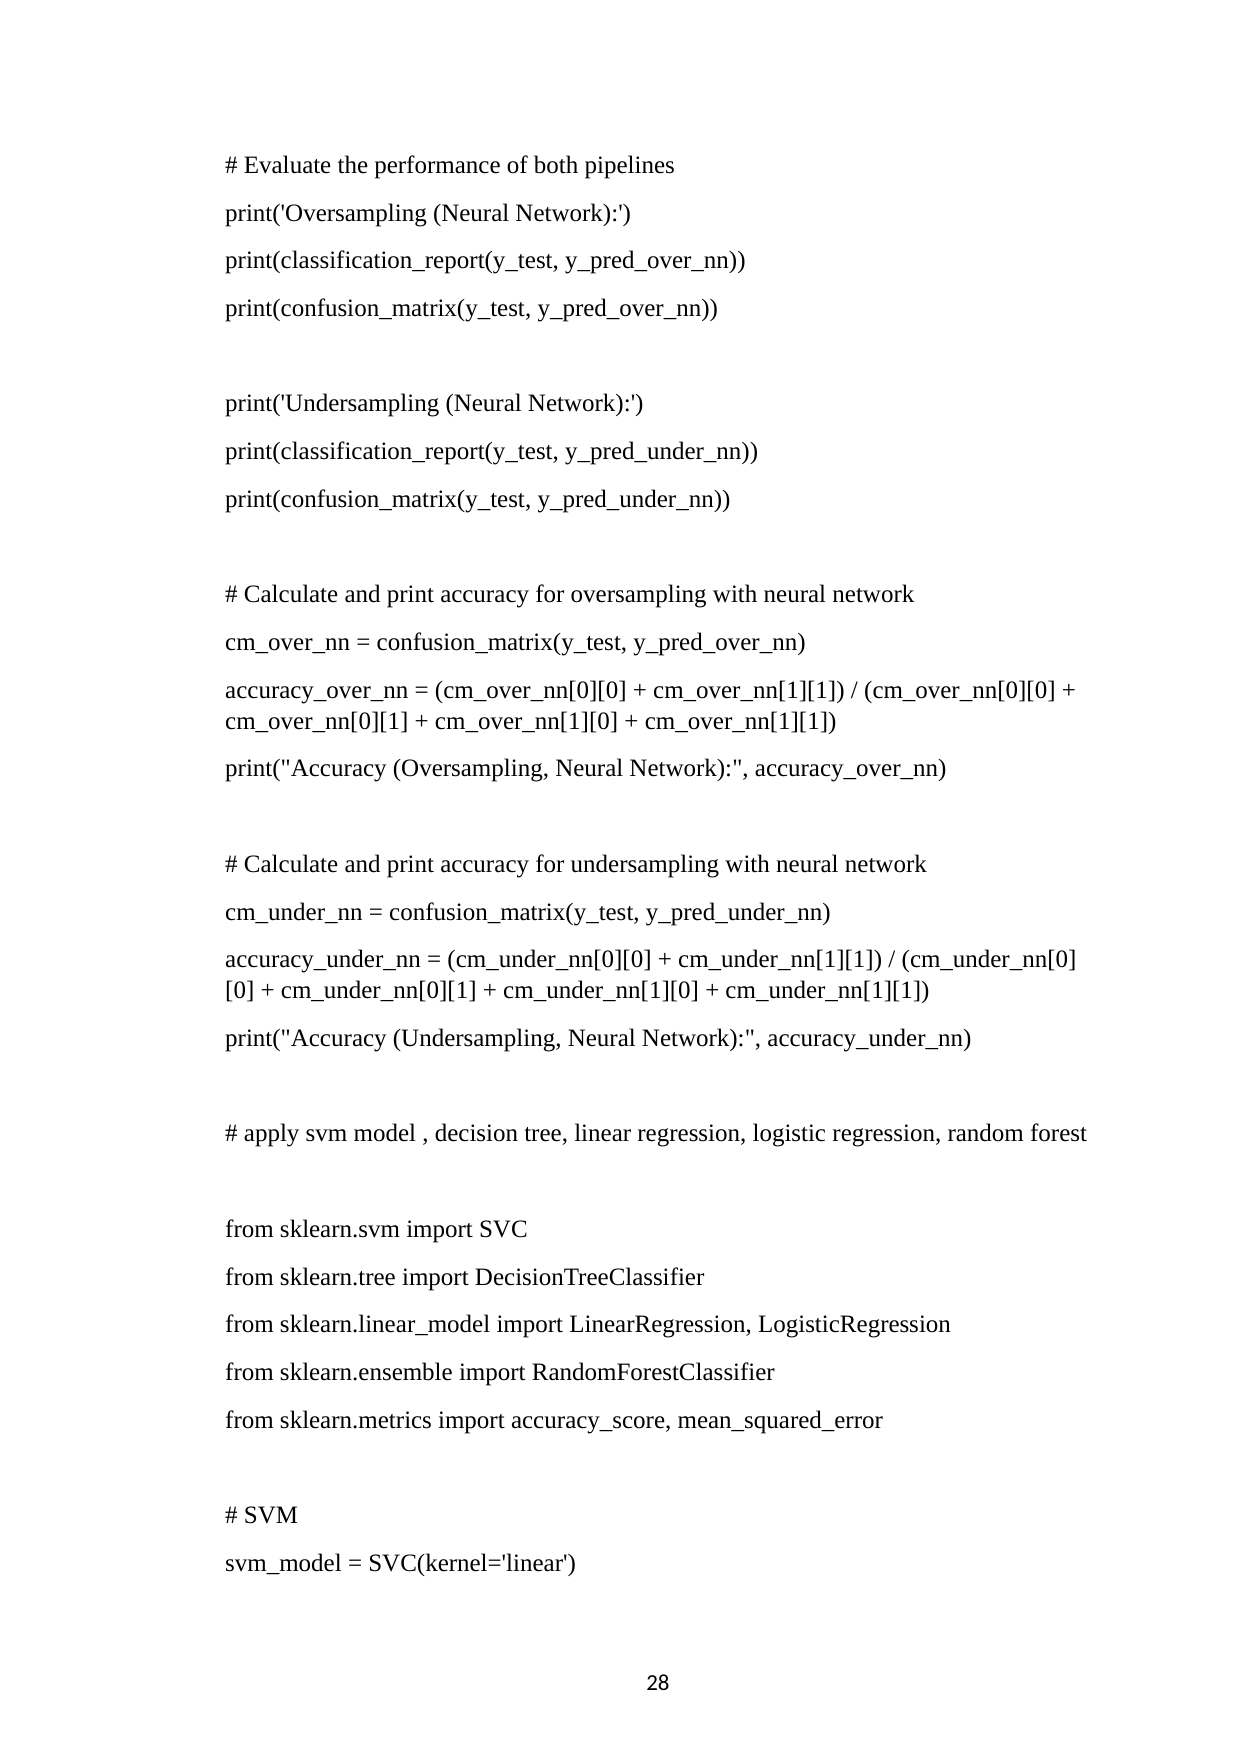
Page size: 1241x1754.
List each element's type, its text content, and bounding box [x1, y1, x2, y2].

text accuracy_under_nn = (cm_under_nn[0][0] + cm_under_nn[1][1]) / (cm_under_nn[0][0] + cm_under_nn[0][1] + cm_under_nn[1][0] + cm_under_nn[1][1]) [225, 944, 1090, 1004]
text print("Accuracy (Oversampling, Neural Network):", accuracy_over_nn) [225, 753, 1090, 782]
text print("Accuracy (Undersampling, Neural Network):", accuracy_under_nn) [225, 1023, 1090, 1052]
text from sklearn.svm import SVC [225, 1214, 1090, 1243]
text from sklearn.metrics import accuracy_score, mean_squared_error [225, 1405, 1090, 1433]
text print('Undersampling (Neural Network):') [225, 388, 1090, 417]
text cm_over_nn = confusion_matrix(y_test, y_pred_over_nn) [225, 627, 1090, 656]
text from sklearn.linear_model import LinearRegression, LogisticRegression [225, 1309, 1090, 1338]
text # Calculate and print accuracy for oversampling with neural network [225, 579, 1090, 608]
text print(confusion_matrix(y_test, y_pred_over_nn)) [225, 293, 1090, 322]
text from sklearn.tree import DecisionTreeClassifier [225, 1262, 1090, 1290]
text cm_under_nn = confusion_matrix(y_test, y_pred_under_nn) [225, 897, 1090, 925]
text print(confusion_matrix(y_test, y_pred_under_nn)) [225, 484, 1090, 513]
text print(classification_report(y_test, y_pred_under_nn)) [225, 436, 1090, 465]
text # apply svm model , decision tree, linear regression, logistic regression, random forest [225, 1118, 1090, 1147]
text # SVM [225, 1500, 1090, 1529]
text print('Oversampling (Neural Network):') [225, 198, 1090, 226]
text svm_model = SVC(kernel='linear') [225, 1548, 1090, 1577]
text from sklearn.ensemble import RandomForestClassifier [225, 1357, 1090, 1386]
text # Calculate and print accuracy for undersampling with neural network [225, 849, 1090, 878]
text accuracy_over_nn = (cm_over_nn[0][0] + cm_over_nn[1][1]) / (cm_over_nn[0][0] + cm_over_nn[0][1] + cm_over_nn[1][0] + cm_over_nn[1][1]) [225, 675, 1090, 734]
text print(classification_report(y_test, y_pred_over_nn)) [225, 245, 1090, 274]
text # Evaluate the performance of both pipelines [225, 150, 1090, 179]
